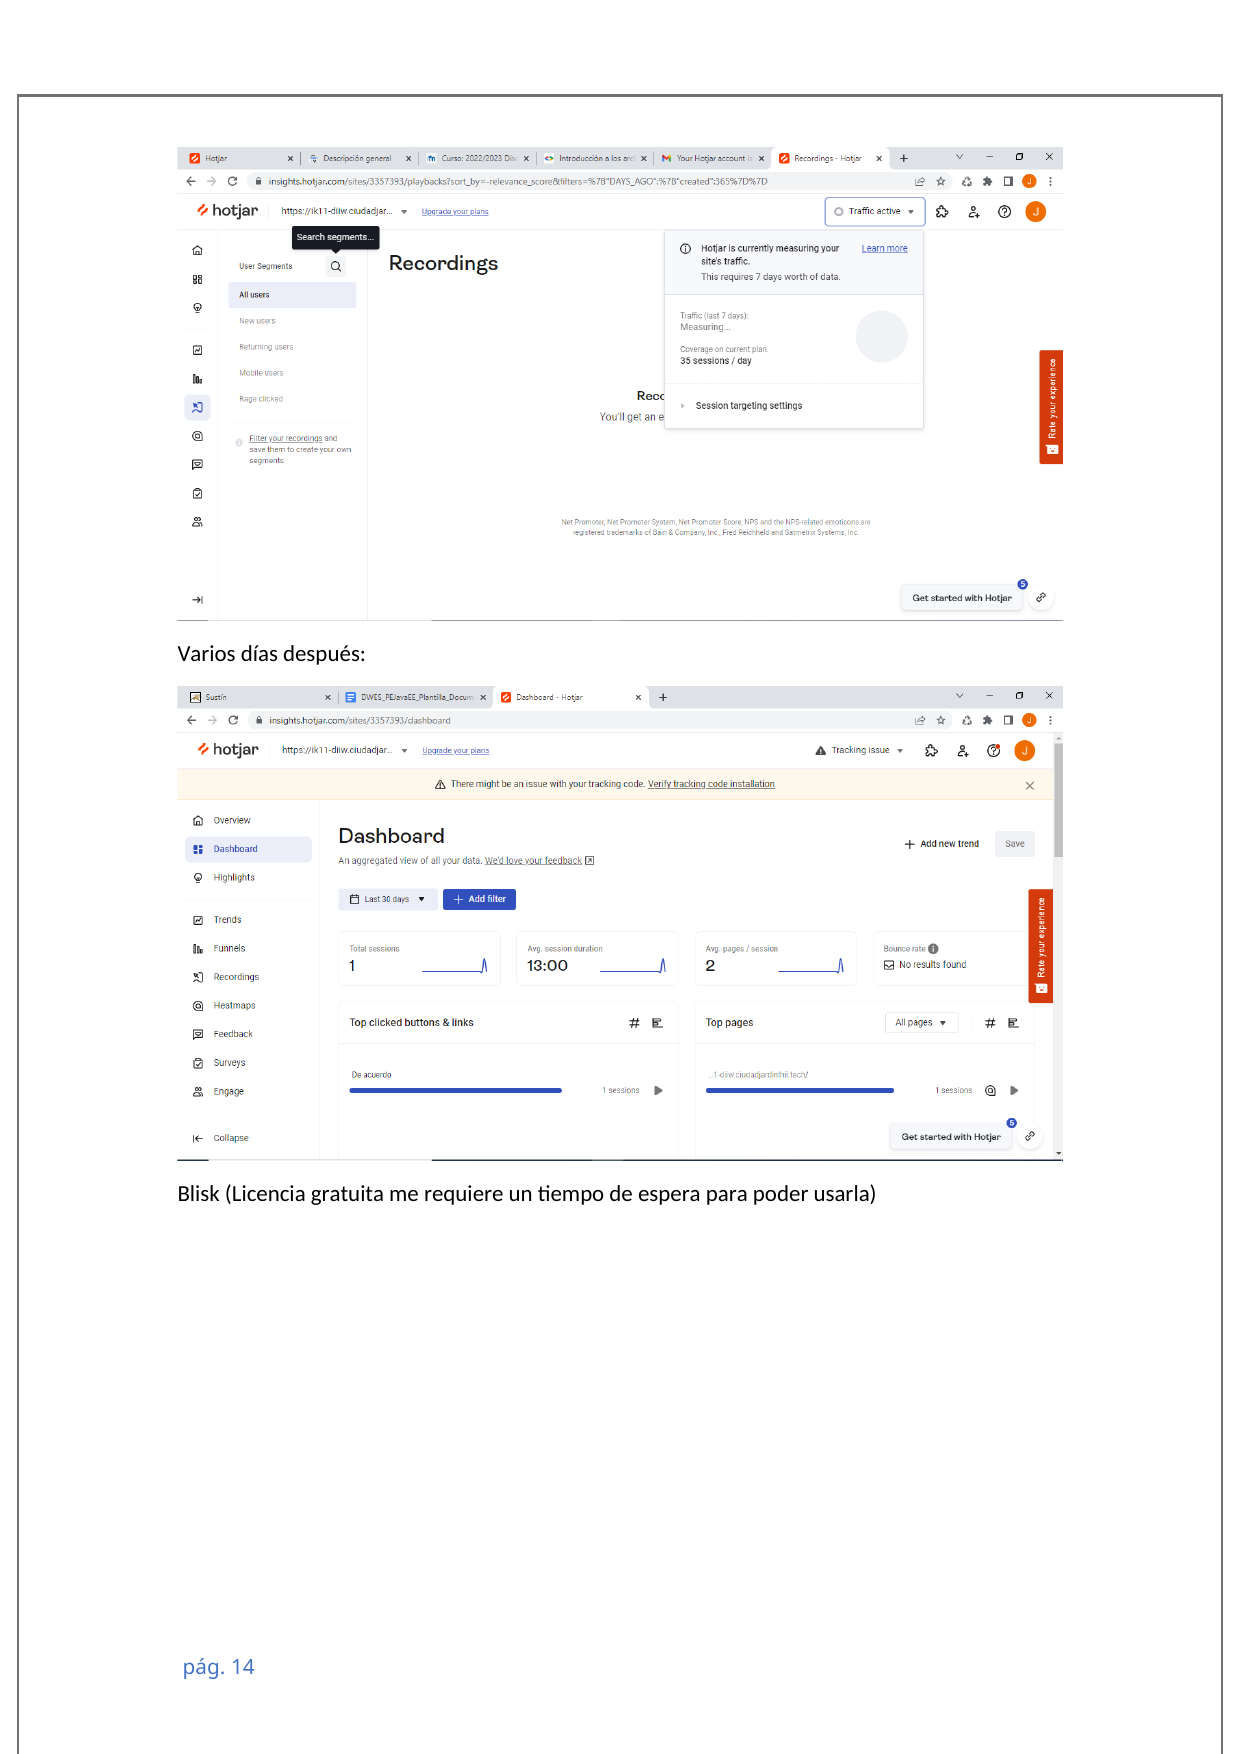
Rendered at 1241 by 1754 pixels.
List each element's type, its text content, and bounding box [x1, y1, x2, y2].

text Varios días después: [177, 639, 1063, 668]
text Blisk (Licencia gratuita me requiere un tiempo de espera para poder usarla) [177, 1179, 1063, 1207]
picture [177, 686, 1063, 1161]
picture [177, 147, 1063, 621]
